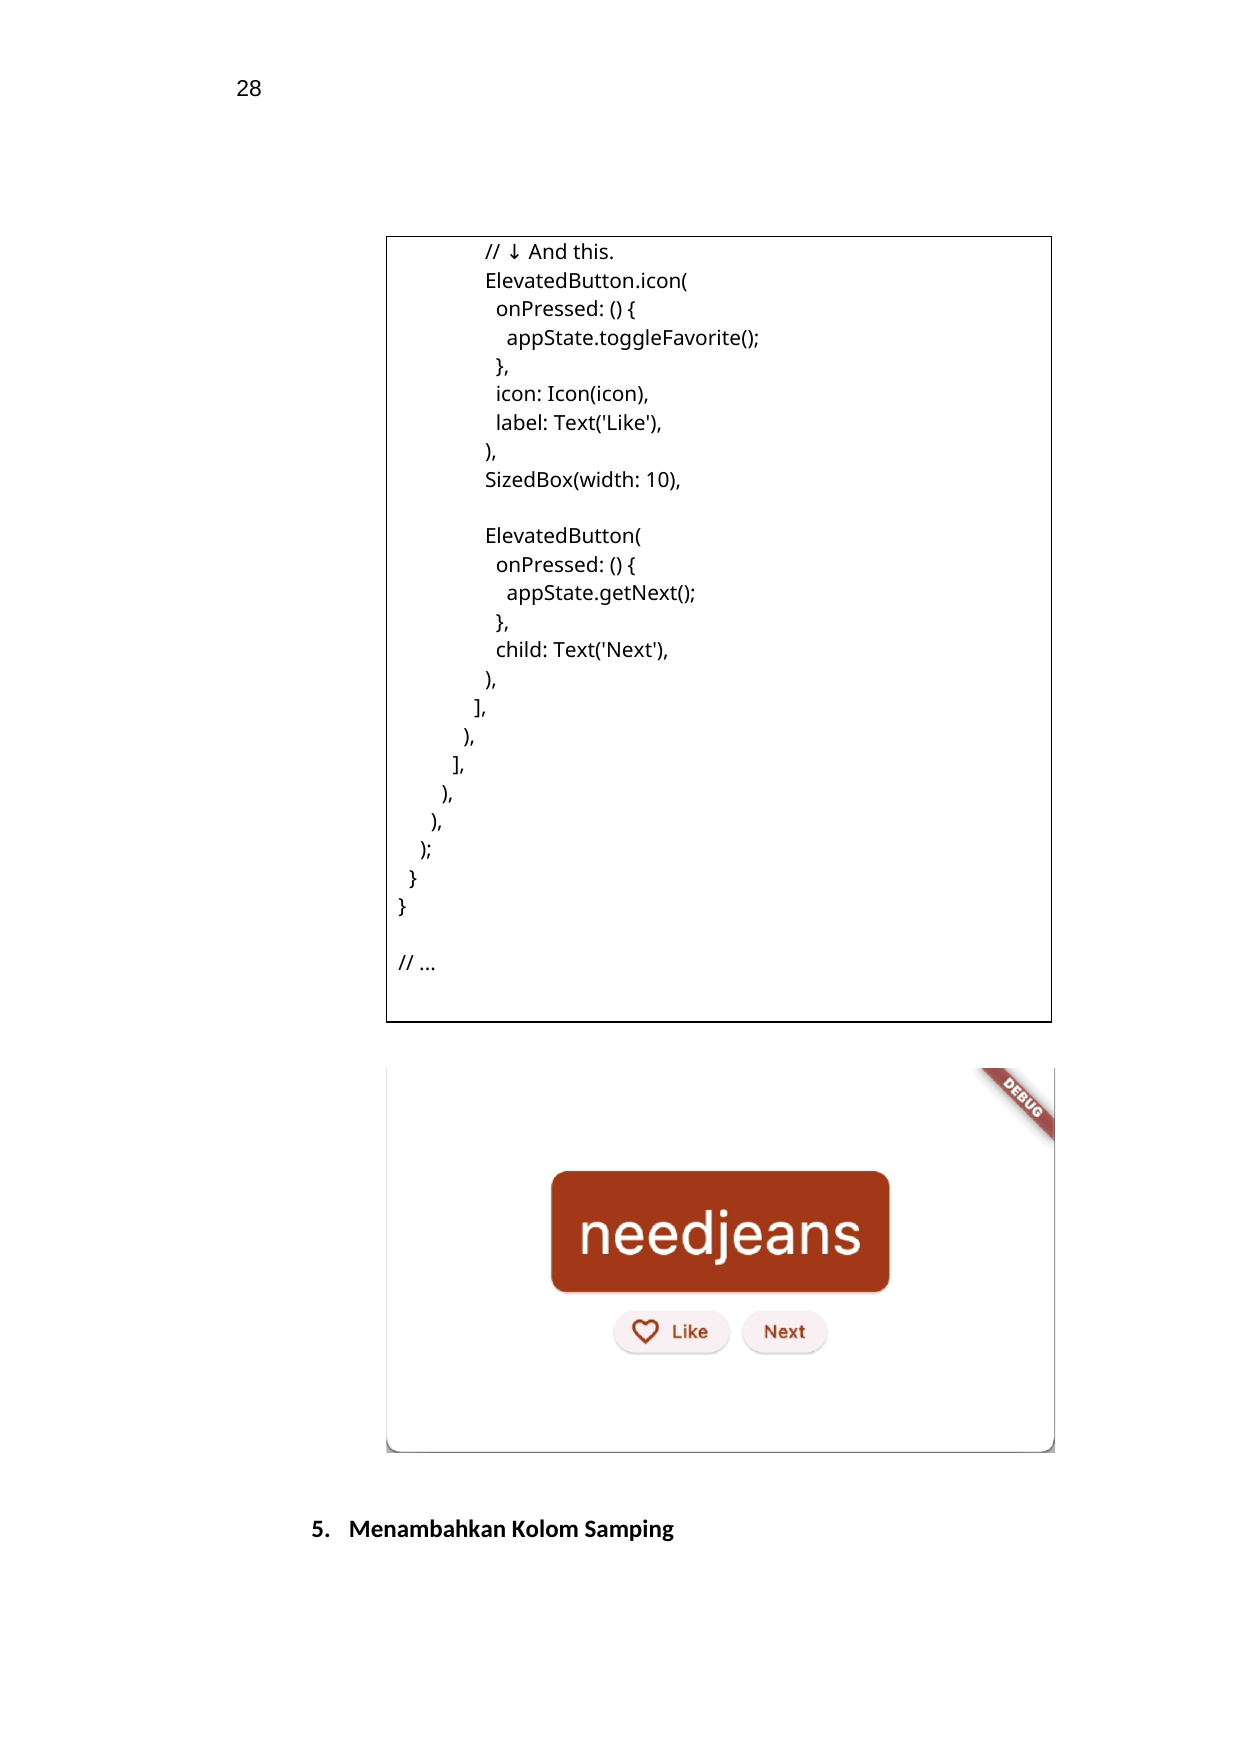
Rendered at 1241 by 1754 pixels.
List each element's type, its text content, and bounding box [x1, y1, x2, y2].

list Menambahkan Kolom Samping [311, 1513, 1063, 1543]
picture [386, 1068, 1056, 1453]
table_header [387, 237, 1051, 1021]
